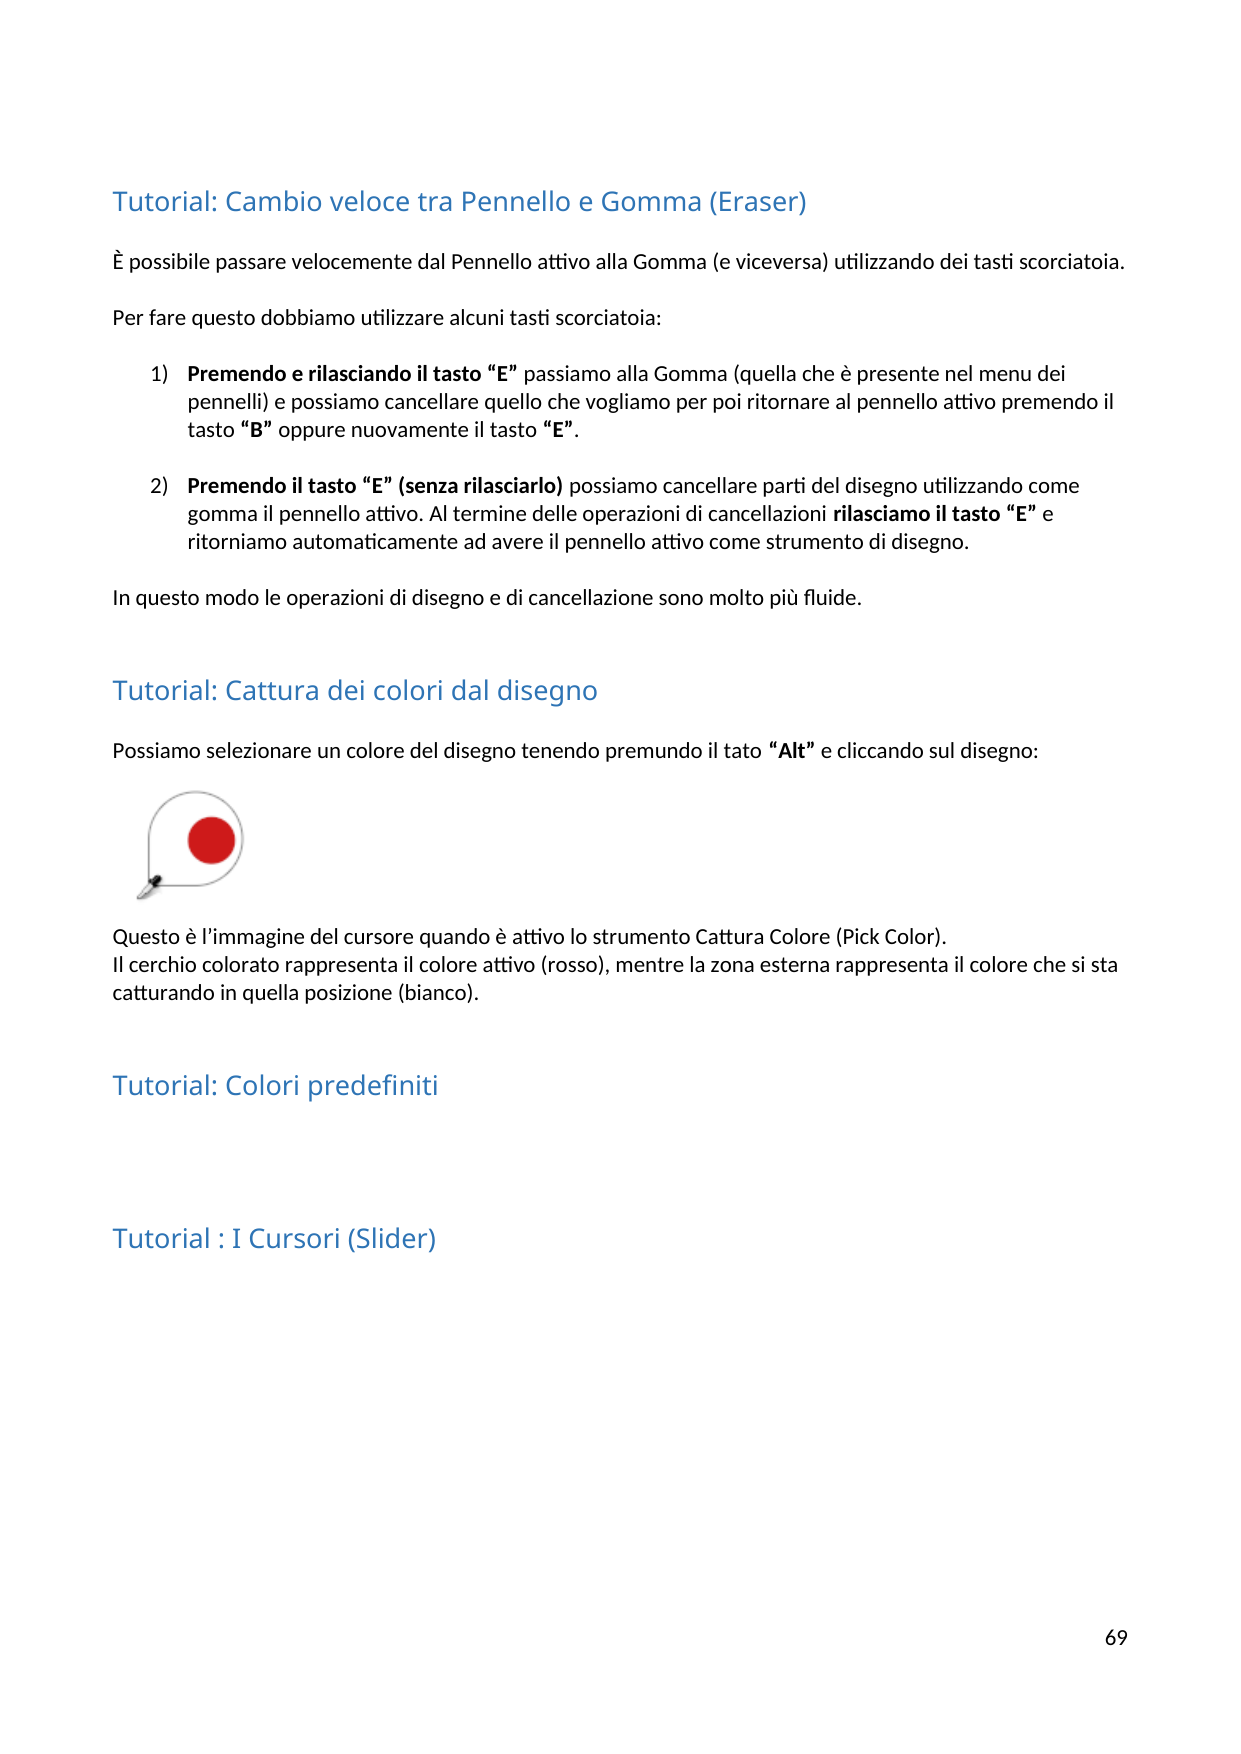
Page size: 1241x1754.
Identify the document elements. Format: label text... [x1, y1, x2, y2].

subtitle Tutorial: Cambio veloce tra Pennello e Gomma (Eraser) [112, 182, 1128, 219]
list Premendo e rilasciando il tasto “E” passiamo alla Gomma (quella che è presente nel menu dei pennelli) e possiamo cancellare quello che vogliamo per poi ritornare al pennello attivo premendo il tasto “B” oppure nuovamente il tasto “E”. [150, 359, 1128, 443]
subtitle Tutorial: Cattura dei colori dal disegno [112, 672, 1128, 708]
subtitle Tutorial: Colori predefiniti [112, 1067, 1128, 1103]
text In questo modo le operazioni di disegno e di cancellazione sono molto più fluide. [112, 583, 1128, 611]
subtitle Tutorial : I Cursori (Slider) [112, 1220, 1128, 1257]
text Per fare questo dobbiamo utilizzare alcuni tasti scorciatoia: [112, 303, 1128, 331]
text Questo è l’immagine del cursore quando è attivo lo strumento Cattura Colore (Pick Color). [112, 922, 1128, 950]
picture [112, 764, 268, 923]
text Possiamo selezionare un colore del disegno tenendo premundo il tato “Alt” e cliccando sul disegno: [112, 736, 1128, 764]
list Premendo il tasto “E” (senza rilasciarlo) possiamo cancellare parti del disegno utilizzando come gomma il pennello attivo. Al termine delle operazioni di cancellazioni rilasciamo il tasto “E” e ritorniamo automaticamente ad avere il pennello attivo come strumento di disegno. [150, 471, 1128, 555]
text Il cerchio colorato rappresenta il colore attivo (rosso), mentre la zona esterna rappresenta il colore che si sta catturando in quella posizione (bianco). [112, 950, 1128, 1006]
text È possibile passare velocemente dal Pennello attivo alla Gomma (e viceversa) utilizzando dei tasti scorciatoia. [112, 247, 1128, 275]
